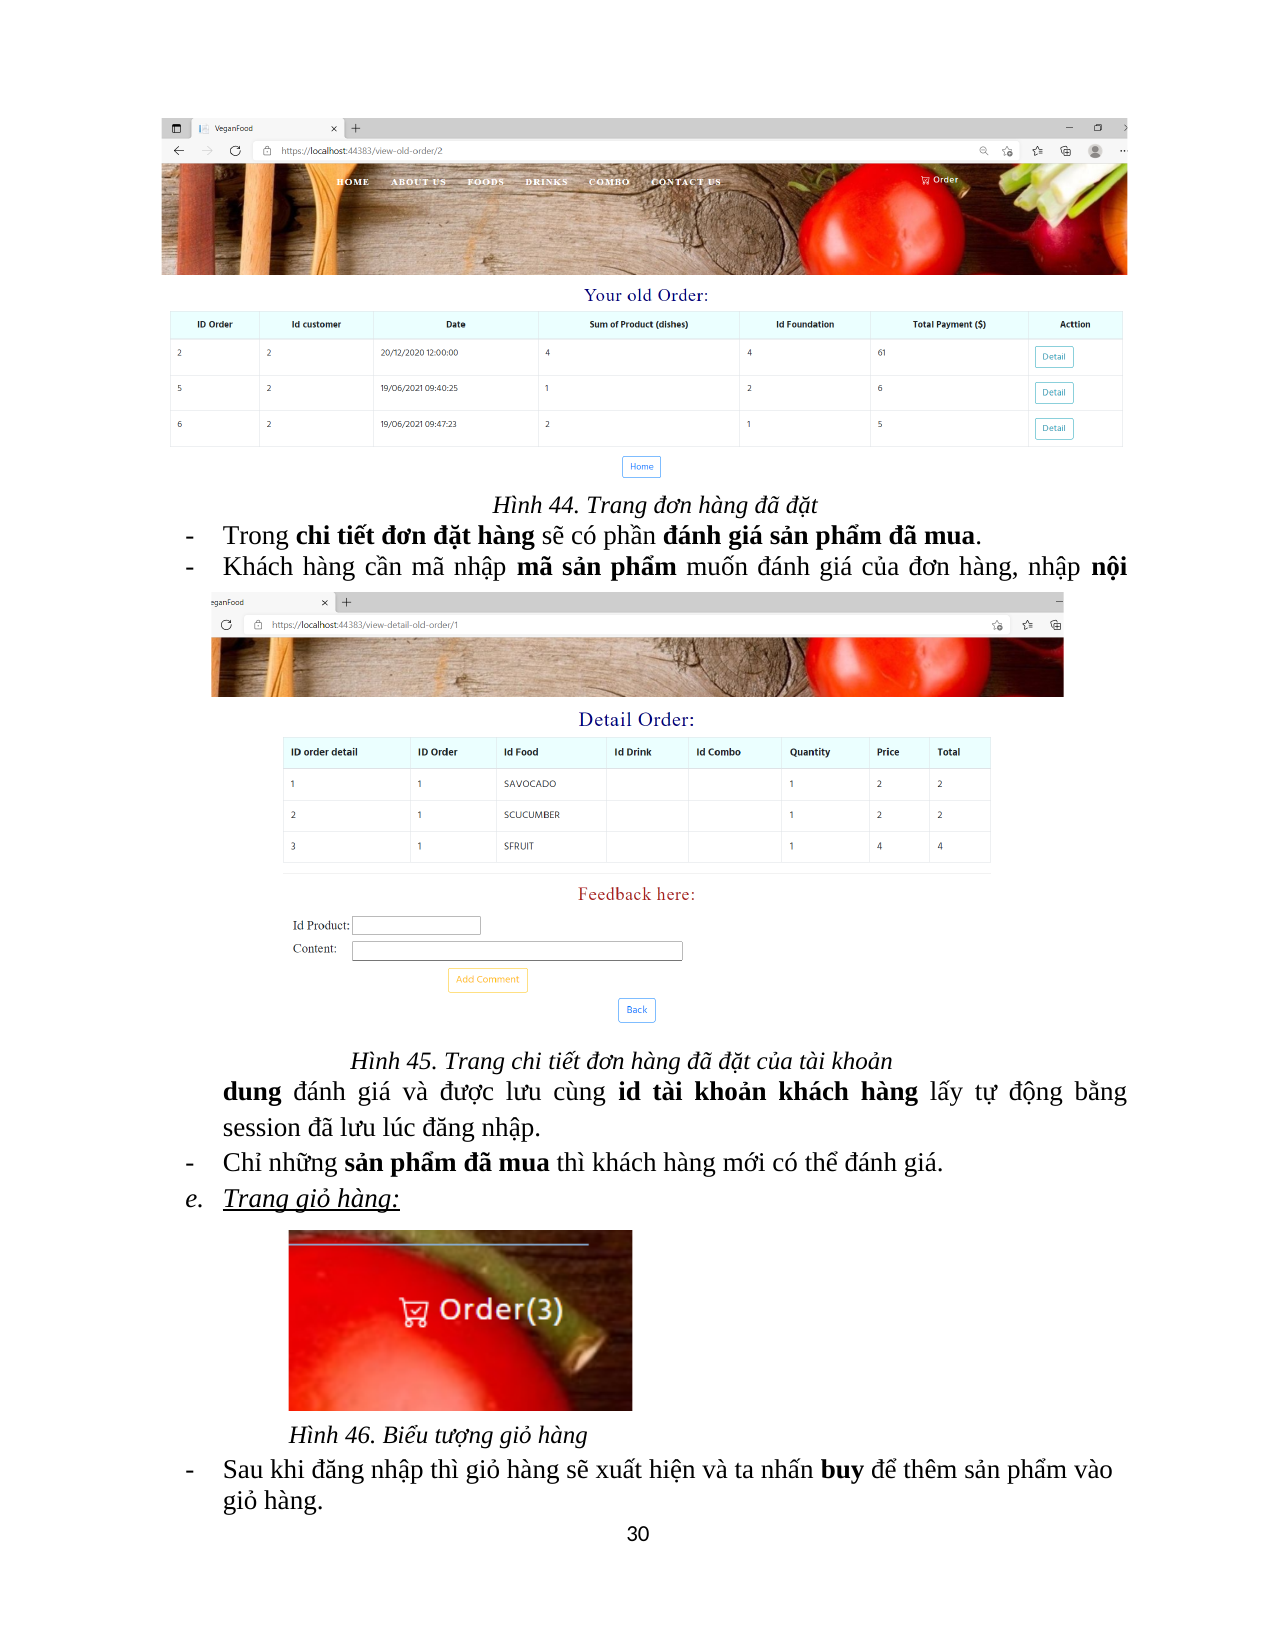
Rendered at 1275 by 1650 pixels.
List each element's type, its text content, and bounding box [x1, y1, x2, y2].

picture [288, 1230, 633, 1411]
list Trang giỏ hàng: [185, 1182, 1127, 1213]
list Trong chi tiết đơn đặt hàng sẽ có phần đánh giá sản phẩm đã mua. [185, 519, 1127, 550]
list Sau khi đăng nhập thì giỏ hàng sẽ xuất hiện và ta nhấn buy để thêm sản phẩm vào giỏ hàng. [185, 1218, 1127, 1515]
picture [211, 592, 1064, 1035]
list Chỉ những sản phẩm đã mua thì khách hàng mới có thể đánh giá. [185, 1146, 1127, 1177]
picture [161, 118, 1128, 498]
